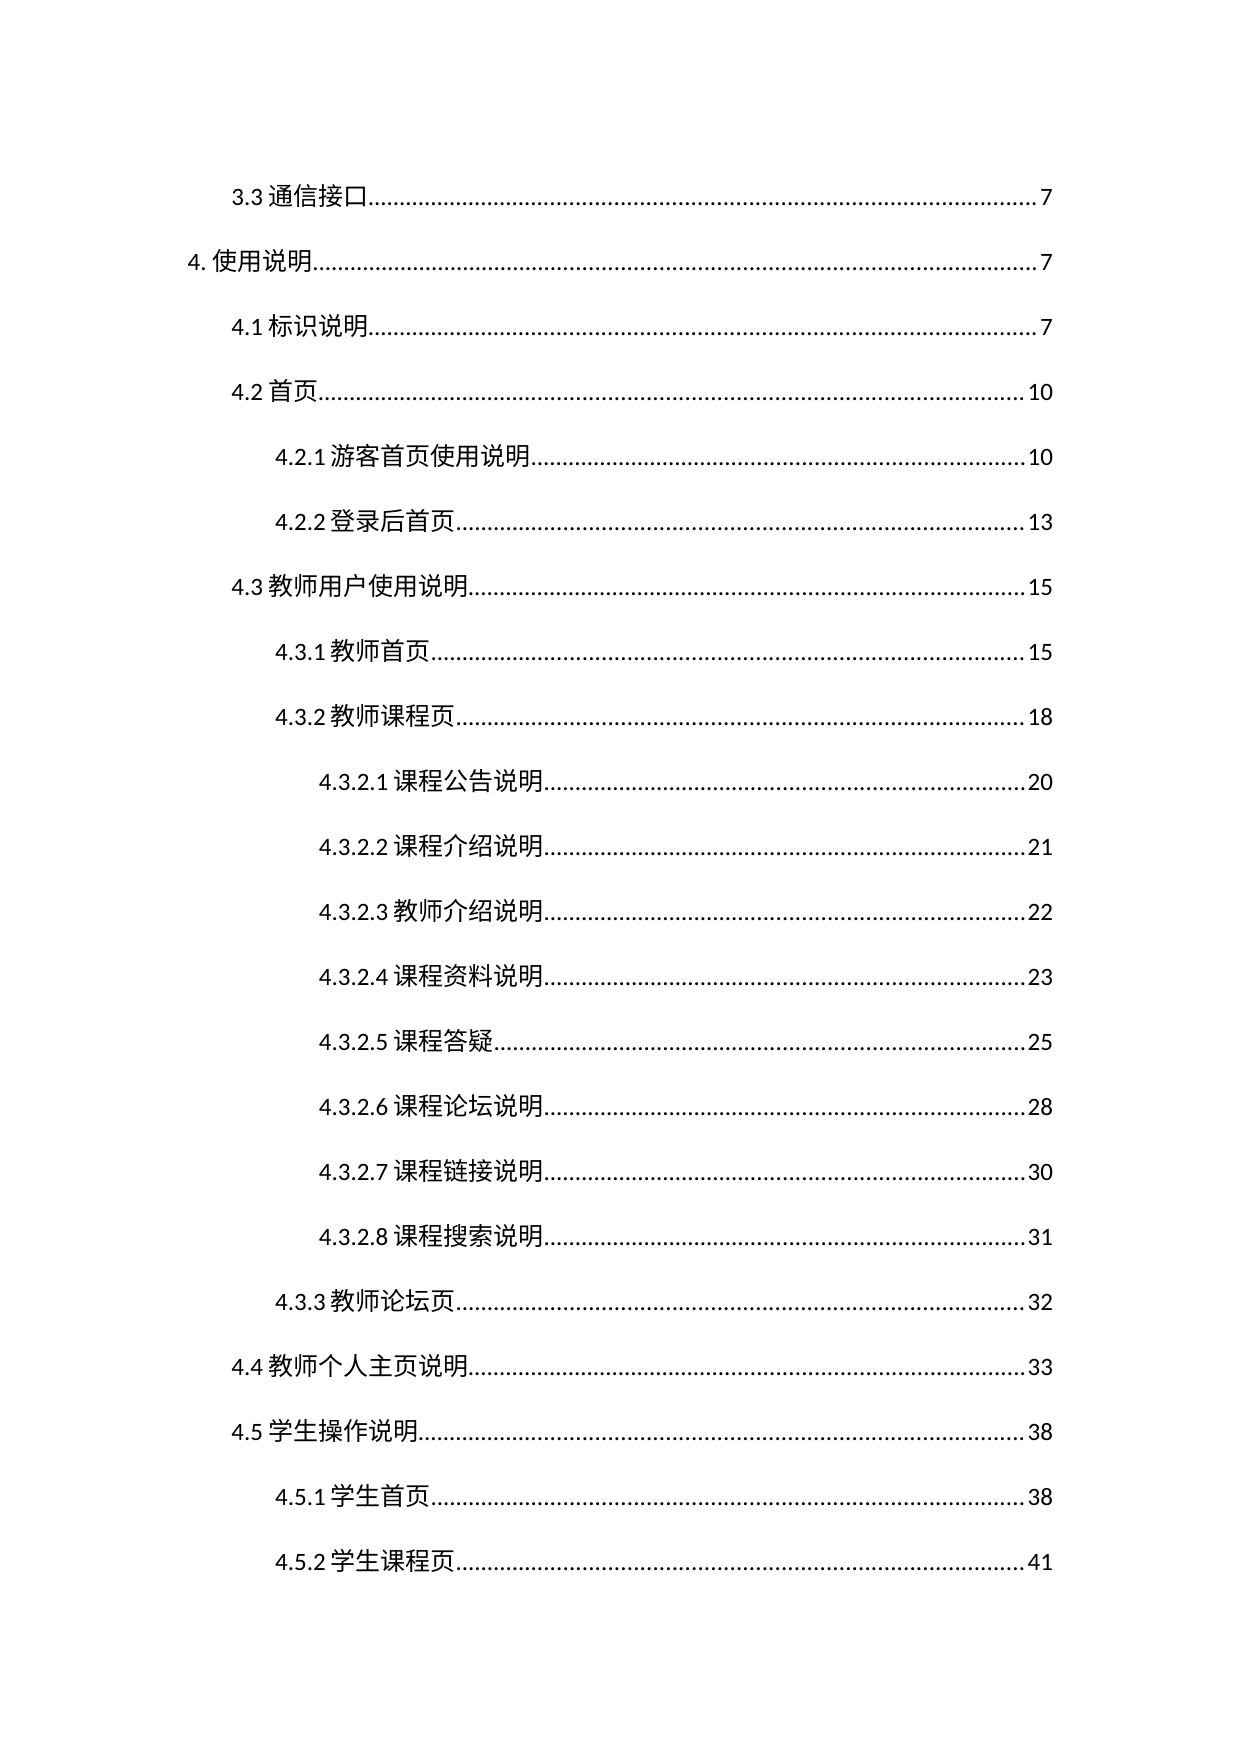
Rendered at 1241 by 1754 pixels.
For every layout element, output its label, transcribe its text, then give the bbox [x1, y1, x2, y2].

text 4.3教师用户使用说明 15 [231, 552, 1053, 617]
text 4.5.2学生课程页 41 [275, 1527, 1053, 1592]
text 4.3.2.2课程介绍说明 21 [319, 812, 1053, 877]
text 4.1标识说明 7 [231, 292, 1053, 357]
text 4.3.2.1课程公告说明 20 [319, 747, 1053, 812]
text 4.3.2.5课程答疑 25 [319, 1007, 1053, 1072]
text 4.3.2.4课程资料说明 23 [319, 942, 1053, 1007]
text 4.3.1教师首页 15 [275, 617, 1053, 682]
text 4.3.2.6课程论坛说明 28 [319, 1072, 1053, 1137]
text 4.3.2.3教师介绍说明 22 [319, 877, 1053, 942]
text 4.3.2教师课程页 18 [275, 682, 1053, 747]
text 4.2首页 10 [231, 357, 1053, 422]
text 4. 使用说明 7 [187, 227, 1053, 292]
text 4.3.3教师论坛页 32 [275, 1267, 1053, 1332]
text 4.5.1学生首页 38 [275, 1462, 1053, 1527]
text 4.3.2.8课程搜索说明 31 [319, 1202, 1053, 1267]
text 4.4教师个人主页说明 33 [231, 1332, 1053, 1397]
text 4.2.2登录后首页 13 [275, 487, 1053, 552]
text 4.5学生操作说明 38 [231, 1397, 1053, 1462]
text 3.3通信接口 7 [231, 162, 1053, 227]
text 4.3.2.7课程链接说明 30 [319, 1137, 1053, 1202]
text 4.2.1游客首页使用说明 10 [275, 422, 1053, 487]
